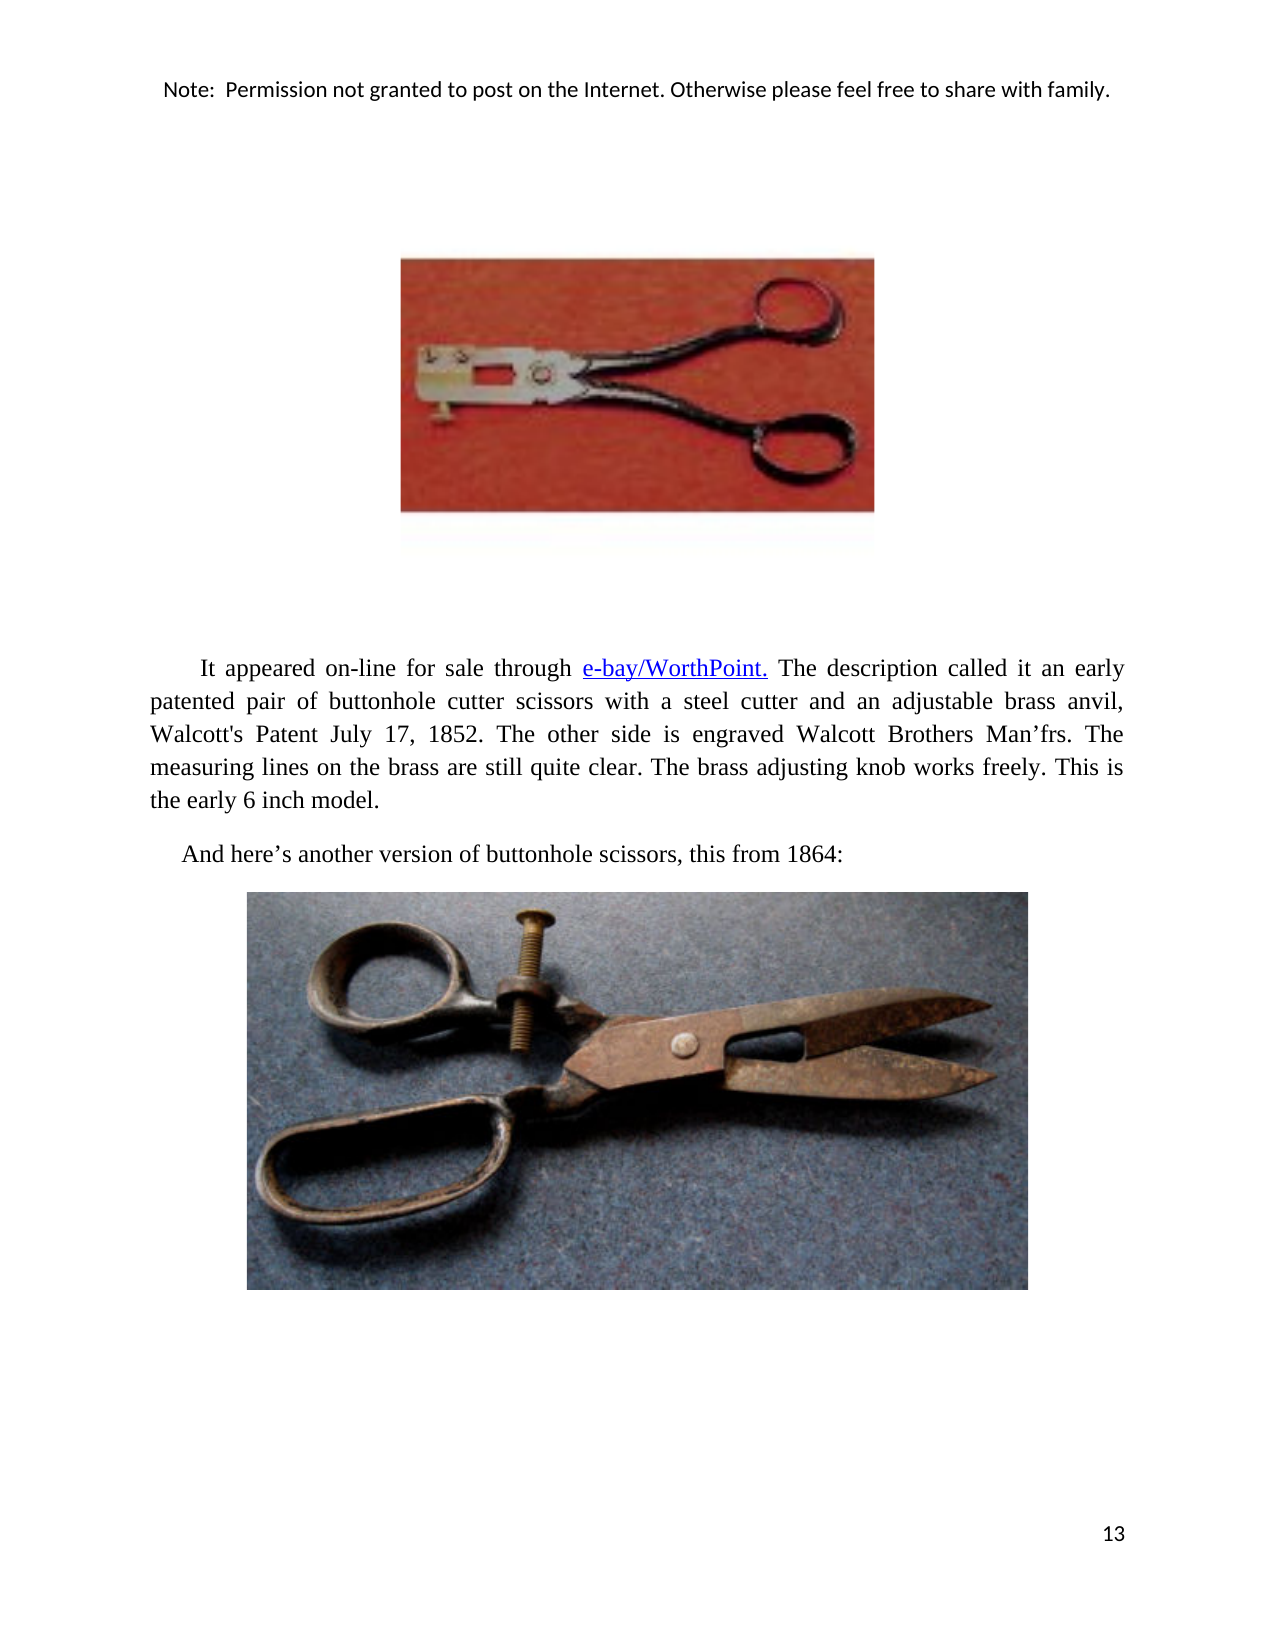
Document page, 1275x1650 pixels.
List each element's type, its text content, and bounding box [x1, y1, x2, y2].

picture [246, 892, 1029, 1290]
text And here’s another version of buttonhole scissors, this from 1864: [150, 839, 1125, 868]
text It appeared on-line for sale through e-bay/WorthPoint. The description called it an early patented pair of buttonhole cutter scissors with a steel cutter and an adjustable brass anvil, Walcott's Patent July 17, 1852. The other side is engraved Walcott Brothers Man’frs. The measuring lines on the brass are still quite clear. The brass adjusting knob works freely. This is the early 6 inch model. [150, 653, 1125, 814]
picture [400, 150, 875, 624]
